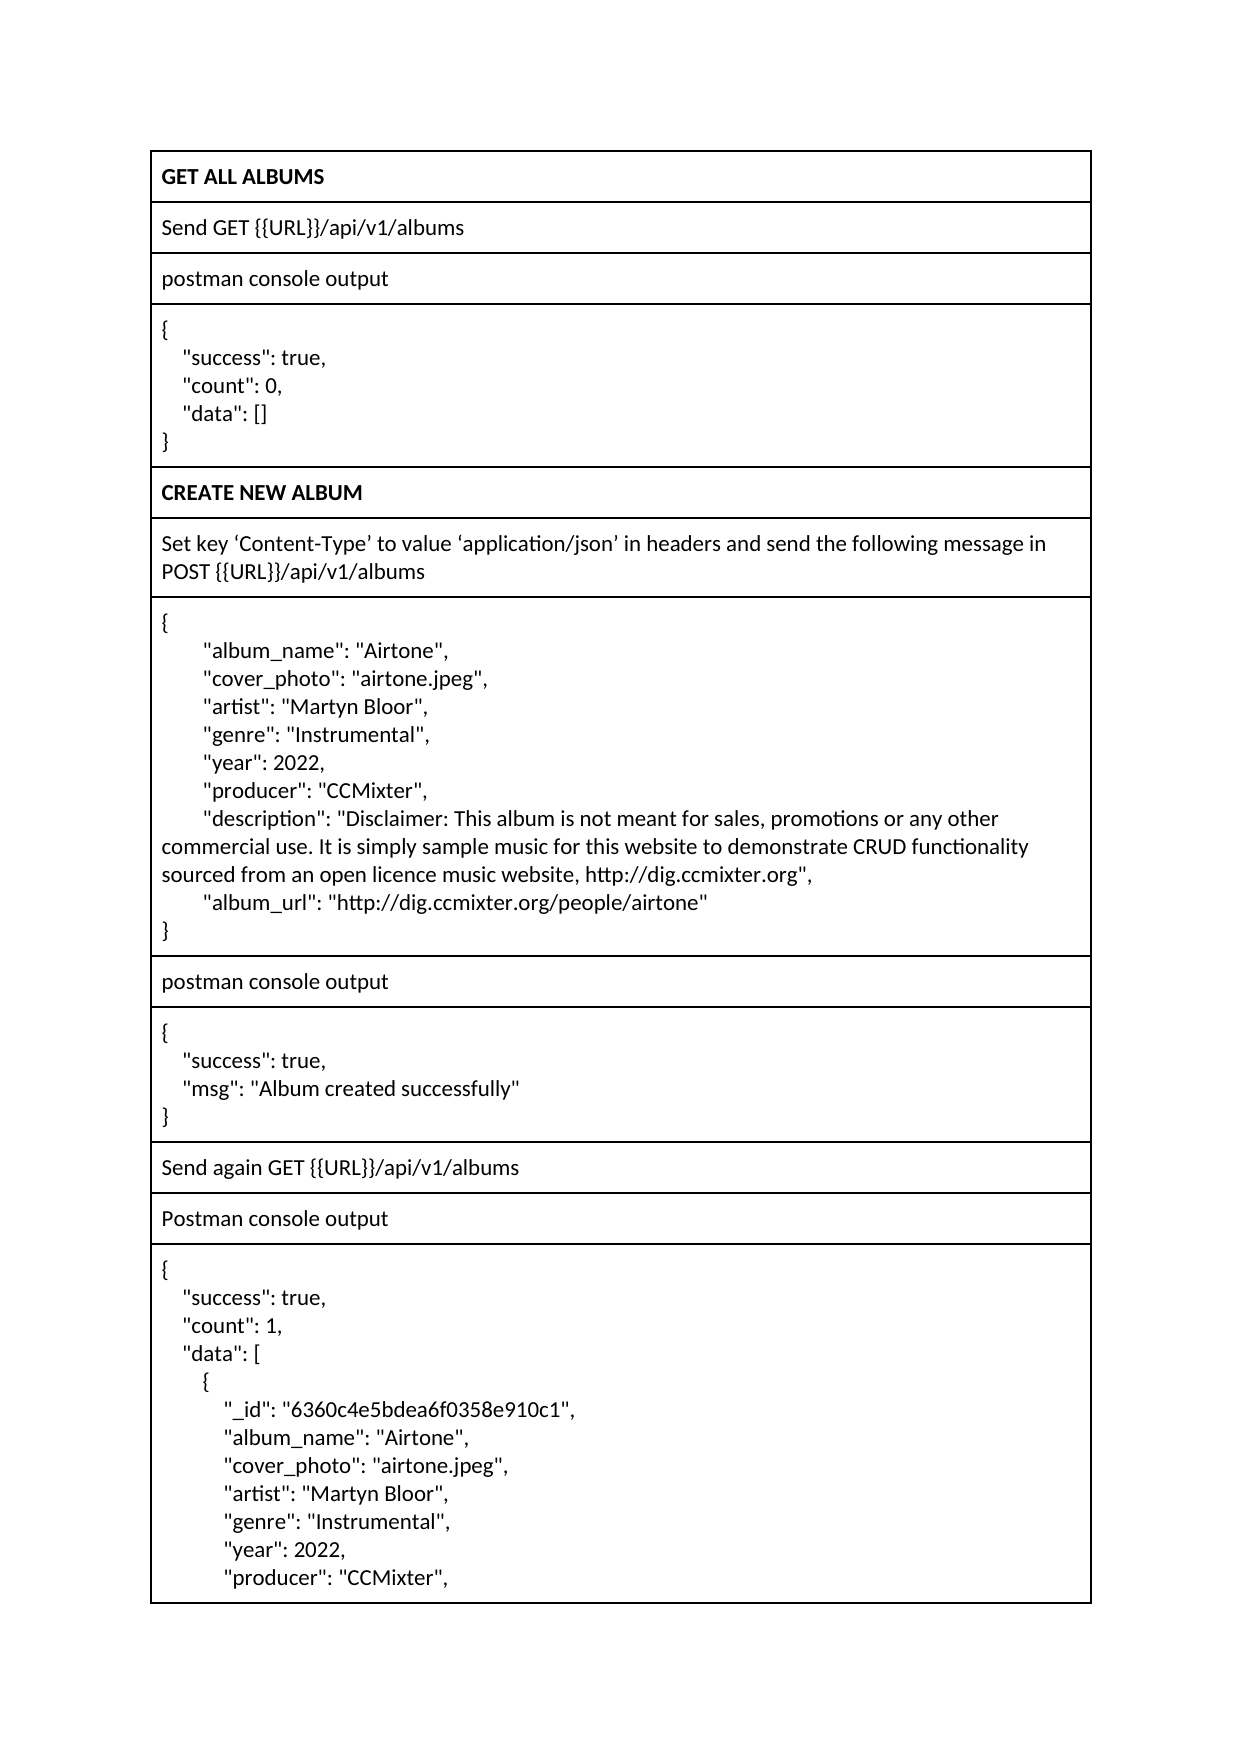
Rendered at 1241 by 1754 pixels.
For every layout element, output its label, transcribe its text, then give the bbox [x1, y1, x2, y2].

table_cell Set key ‘Content-Type’ to value ‘application/json’ in headers and send the following message in POST {{URL}}/api/v1/albums [152, 519, 1090, 596]
table_cell Send again GET {{URL}}/api/v1/albums [152, 1143, 1090, 1192]
table_header GET ALL ALBUMS [152, 152, 1090, 201]
table_cell Send GET {{URL}}/api/v1/albums [152, 203, 1090, 252]
table_cell CREATE NEW ALBUM [152, 468, 1090, 517]
table_cell { "success": true, "count": 0, "data": [] } [152, 305, 1090, 466]
table_cell Postman console output [152, 1194, 1090, 1243]
table_cell postman console output [152, 957, 1090, 1006]
table_cell postman console output [152, 254, 1090, 303]
table_cell { "album_name": "Airtone", "cover_photo": "airtone.jpeg", "artist": "Martyn Bloor", "genre": "Instrumental", "year": 2022, "producer": "CCMixter", "description": "Disclaimer: This album is not meant for sales, promotions or any other commercial use. It is simply sample music for this website to demonstrate CRUD functionality sourced from an open licence music website, http://dig.ccmixter.org", "album_url": "http://dig.ccmixter.org/people/airtone" } [152, 598, 1090, 955]
table_cell { "success": true, "msg": "Album created successfully" } [152, 1008, 1090, 1141]
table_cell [152, 1245, 1090, 1602]
